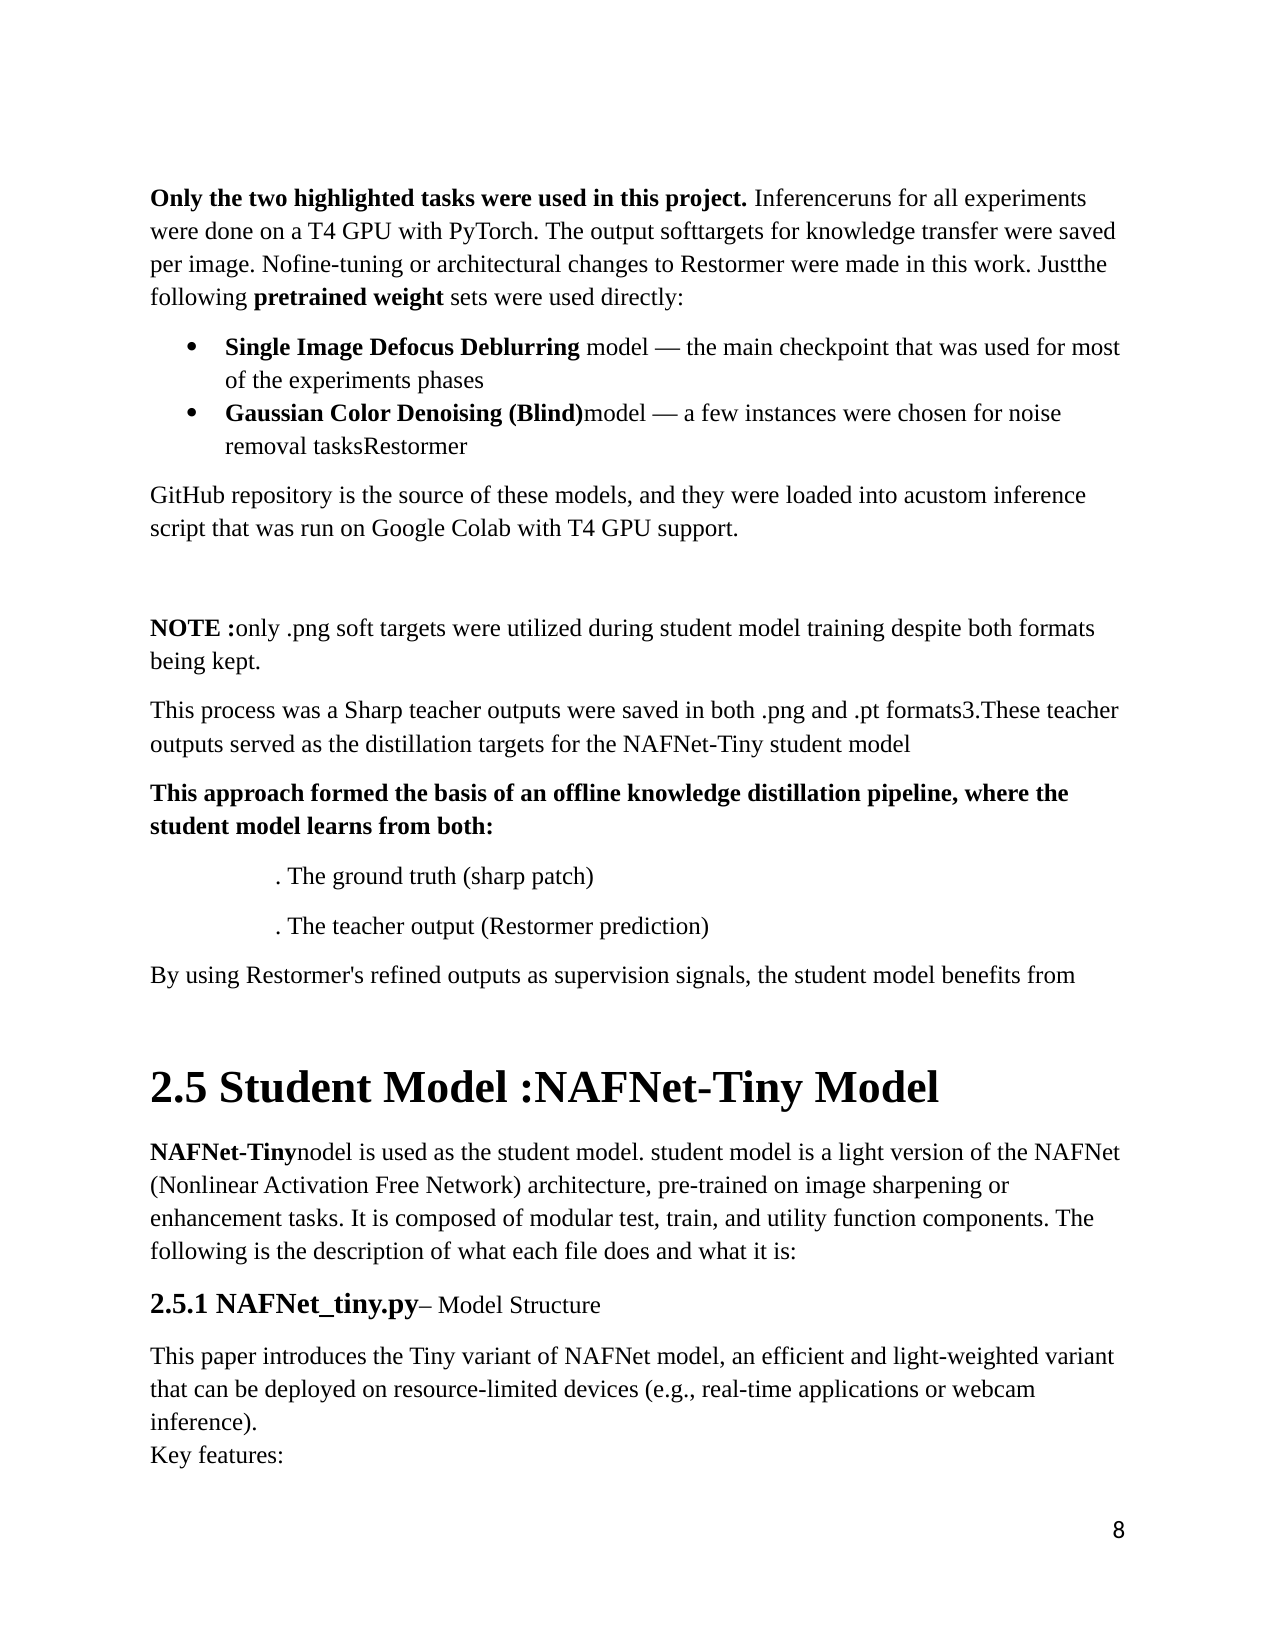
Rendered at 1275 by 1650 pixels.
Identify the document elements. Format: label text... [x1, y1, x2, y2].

text Only the two highlighted tasks were used in this project. Inferenceruns for all experiments were done on a T4 GPU with PyTorch. The output softtargets for knowledge transfer were saved per image. Nofine-tuning or architectural changes to Restormer were made in this work. Justthe following pretrained weight sets were used directly: [150, 150, 1125, 311]
text NAFNet-Tinynodel is used as the student model. student model is a light version of the NAFNet (Nonlinear Activation Free Network) architecture, pre-trained on image sharpening or enhancement tasks. It is composed of modular test, train, and utility function components. The following is the description of what each file does and what it is: [150, 1137, 1125, 1265]
text . The ground truth (sharp patch) [150, 861, 1125, 890]
text . The teacher output (Restormer prediction) [150, 911, 1125, 939]
text NOTE :only .png soft targets were utilized during student model training despite both formats being kept. [150, 613, 1125, 675]
list Single Image Defocus Deblurring model — the main checkpoint that was used for most of the experiments phases [187, 332, 1125, 393]
text 2.5 Student Model :NAFNet-Tiny Model [150, 1060, 1125, 1112]
text This approach formed the basis of an offline knowledge distillation pipeline, where the student model learns from both: [150, 778, 1125, 840]
text By using Restormer's refined outputs as supervision signals, the student model benefits from [150, 960, 1125, 989]
text This paper introduces the Tiny variant of NAFNet model, an efficient and light-weighted variant that can be deployed on resource-limited devices (e.g., real-time applications or webcam inference). Key features: [150, 1341, 1125, 1469]
text GitHub repository is the source of these models, and they were loaded into acustom inference script that was run on Google Colab with T4 GPU support. [150, 481, 1125, 542]
list Gaussian Color Denoising (Blind)model — a few instances were chosen for noise removal tasksRestormer [187, 398, 1125, 459]
text 2.5.1 NAFNet_tiny.py– Model Structure [150, 1286, 1125, 1319]
text This process was a Sharp teacher outputs were saved in both .png and .pt formats3.These teacher outputs served as the distillation targets for the NAFNet-Tiny student model [150, 696, 1125, 757]
